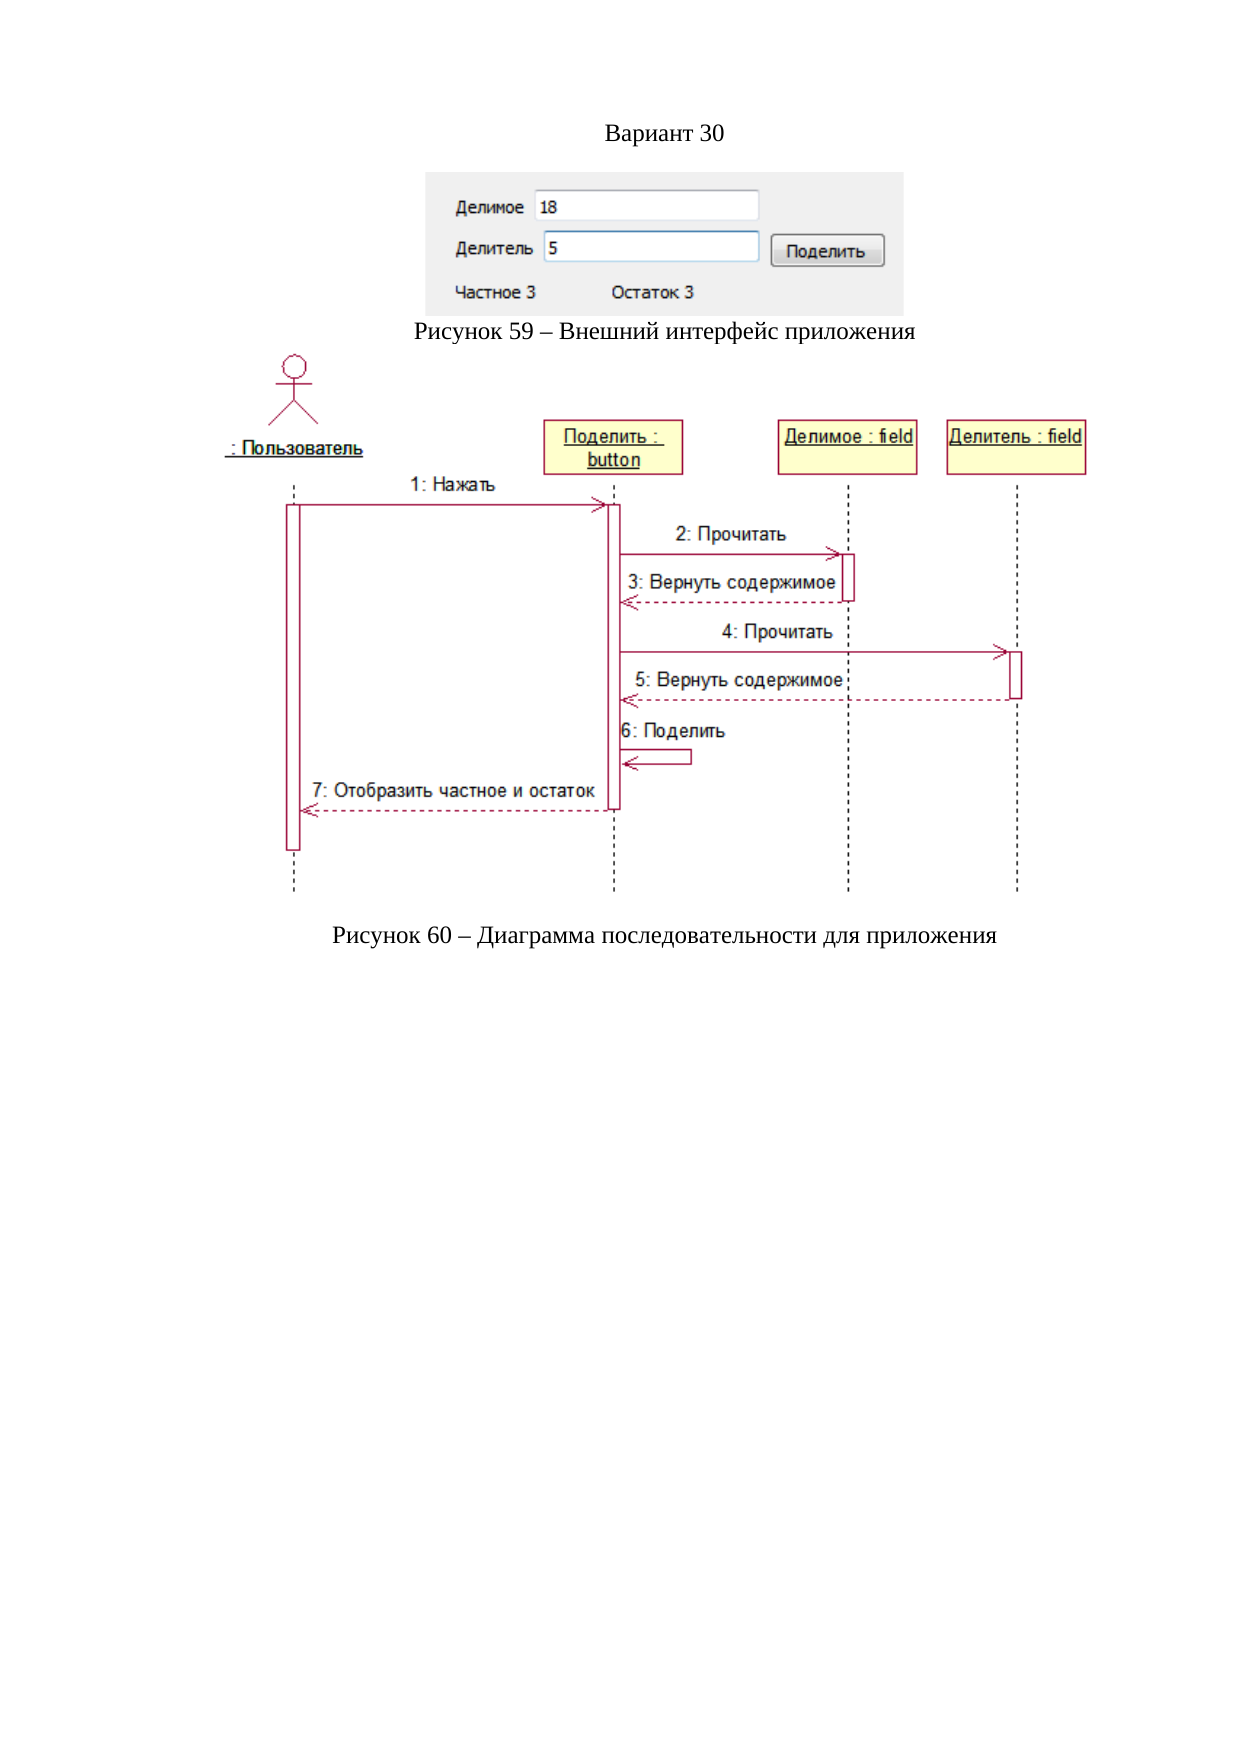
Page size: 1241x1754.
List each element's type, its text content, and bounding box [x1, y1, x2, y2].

text Вариант 30 [177, 118, 1152, 147]
text Рисунок 59 – Внешний интерфейс приложения [177, 316, 1152, 344]
picture [177, 344, 1152, 921]
text Рисунок 60 – Диаграмма последовательности для приложения [177, 921, 1152, 949]
picture [425, 172, 904, 316]
